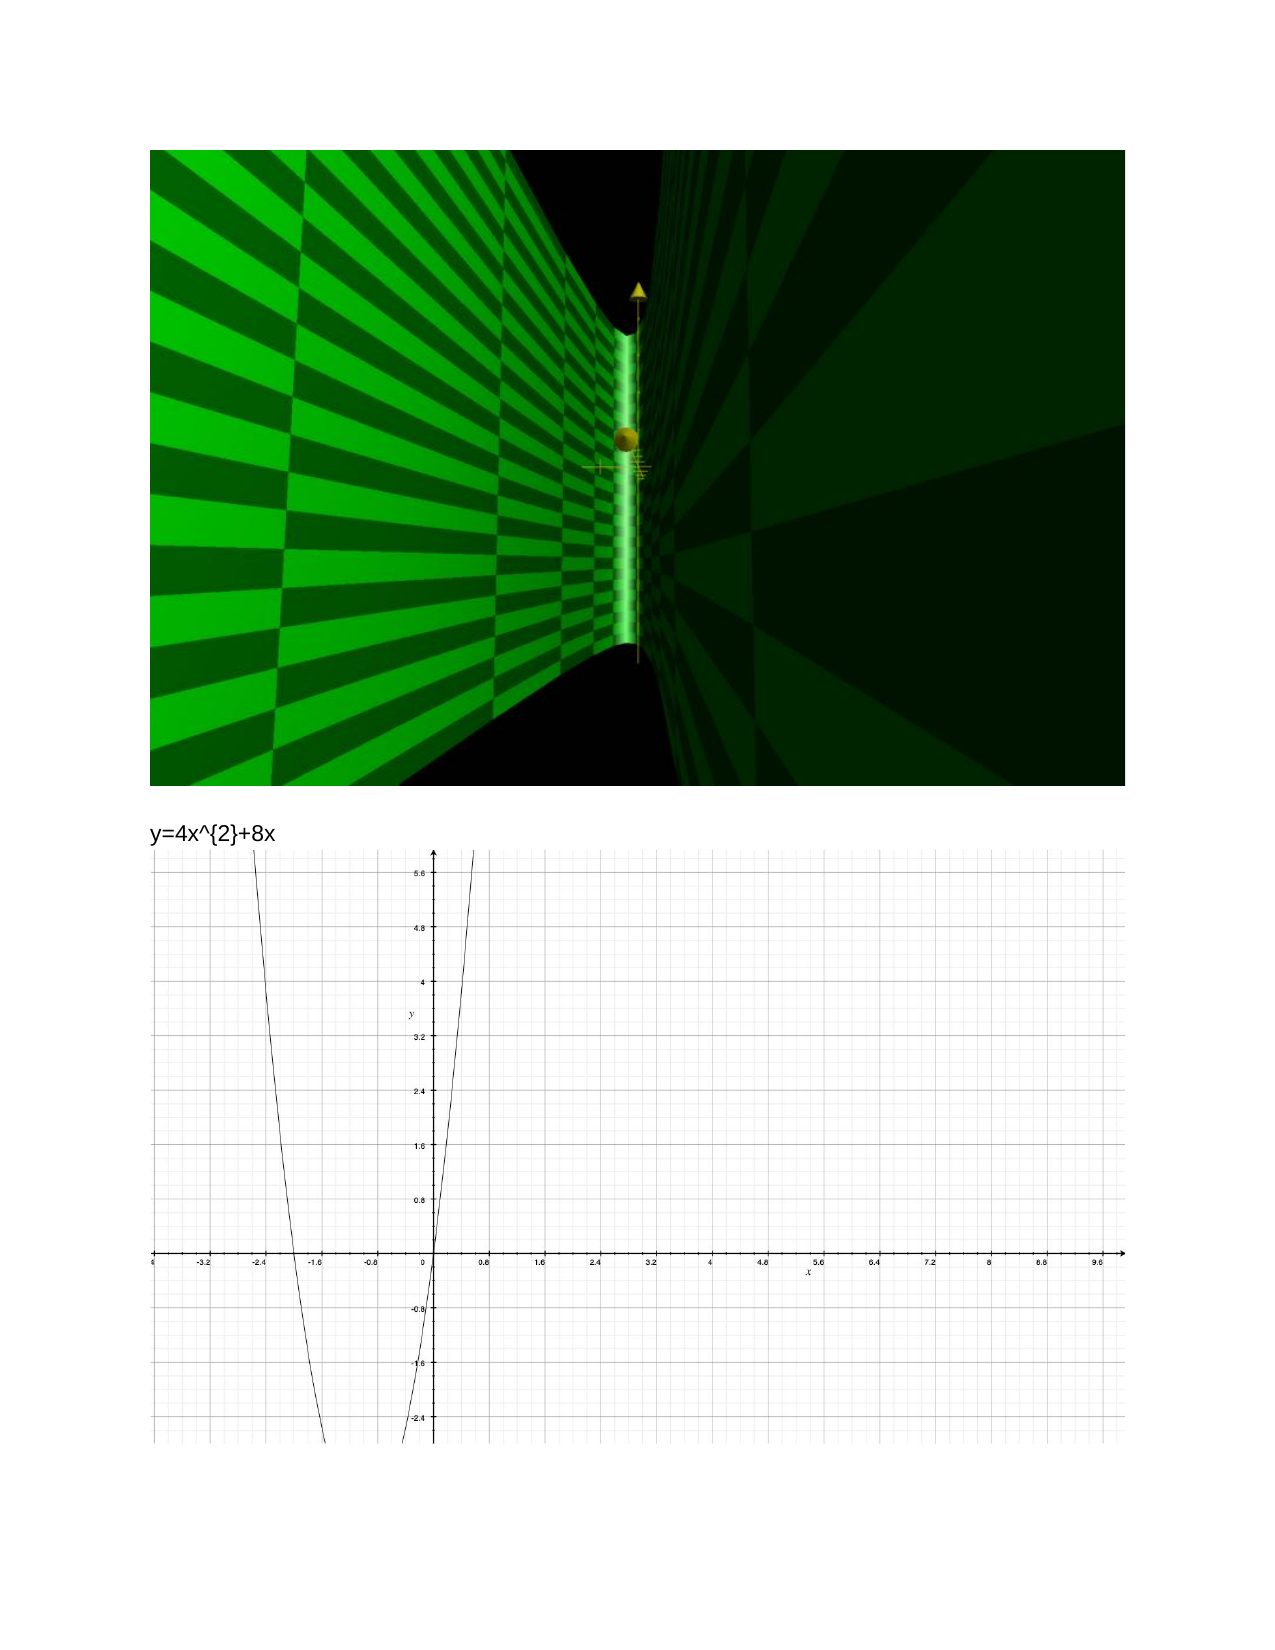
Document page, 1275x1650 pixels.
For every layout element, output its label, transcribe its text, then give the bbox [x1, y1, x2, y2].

picture [150, 150, 1125, 786]
picture [150, 849, 1125, 1444]
text y=4x^{2}+8x [150, 819, 1125, 846]
